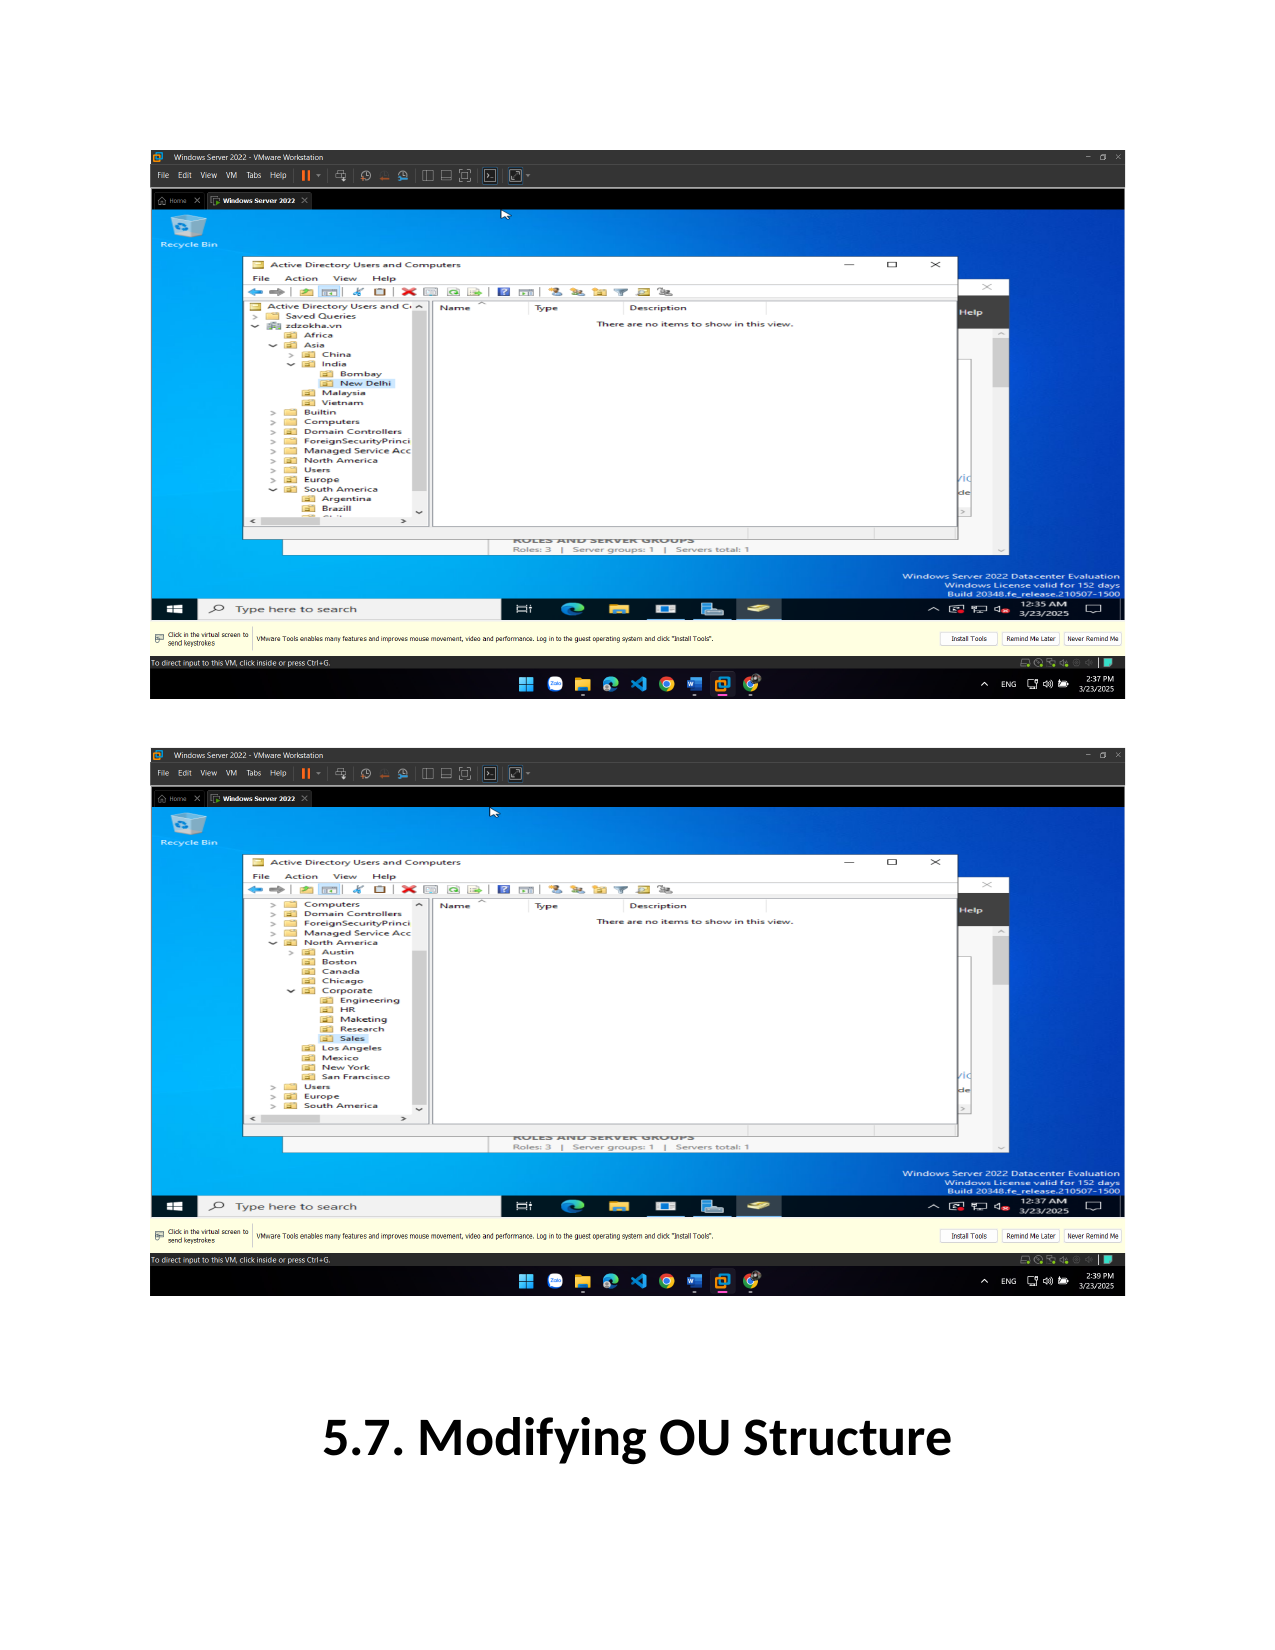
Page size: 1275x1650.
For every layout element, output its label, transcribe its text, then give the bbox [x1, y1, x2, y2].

picture [150, 150, 1125, 699]
text 5.7. Modifying OU Structure [150, 1403, 1125, 1469]
picture [150, 747, 1125, 1296]
